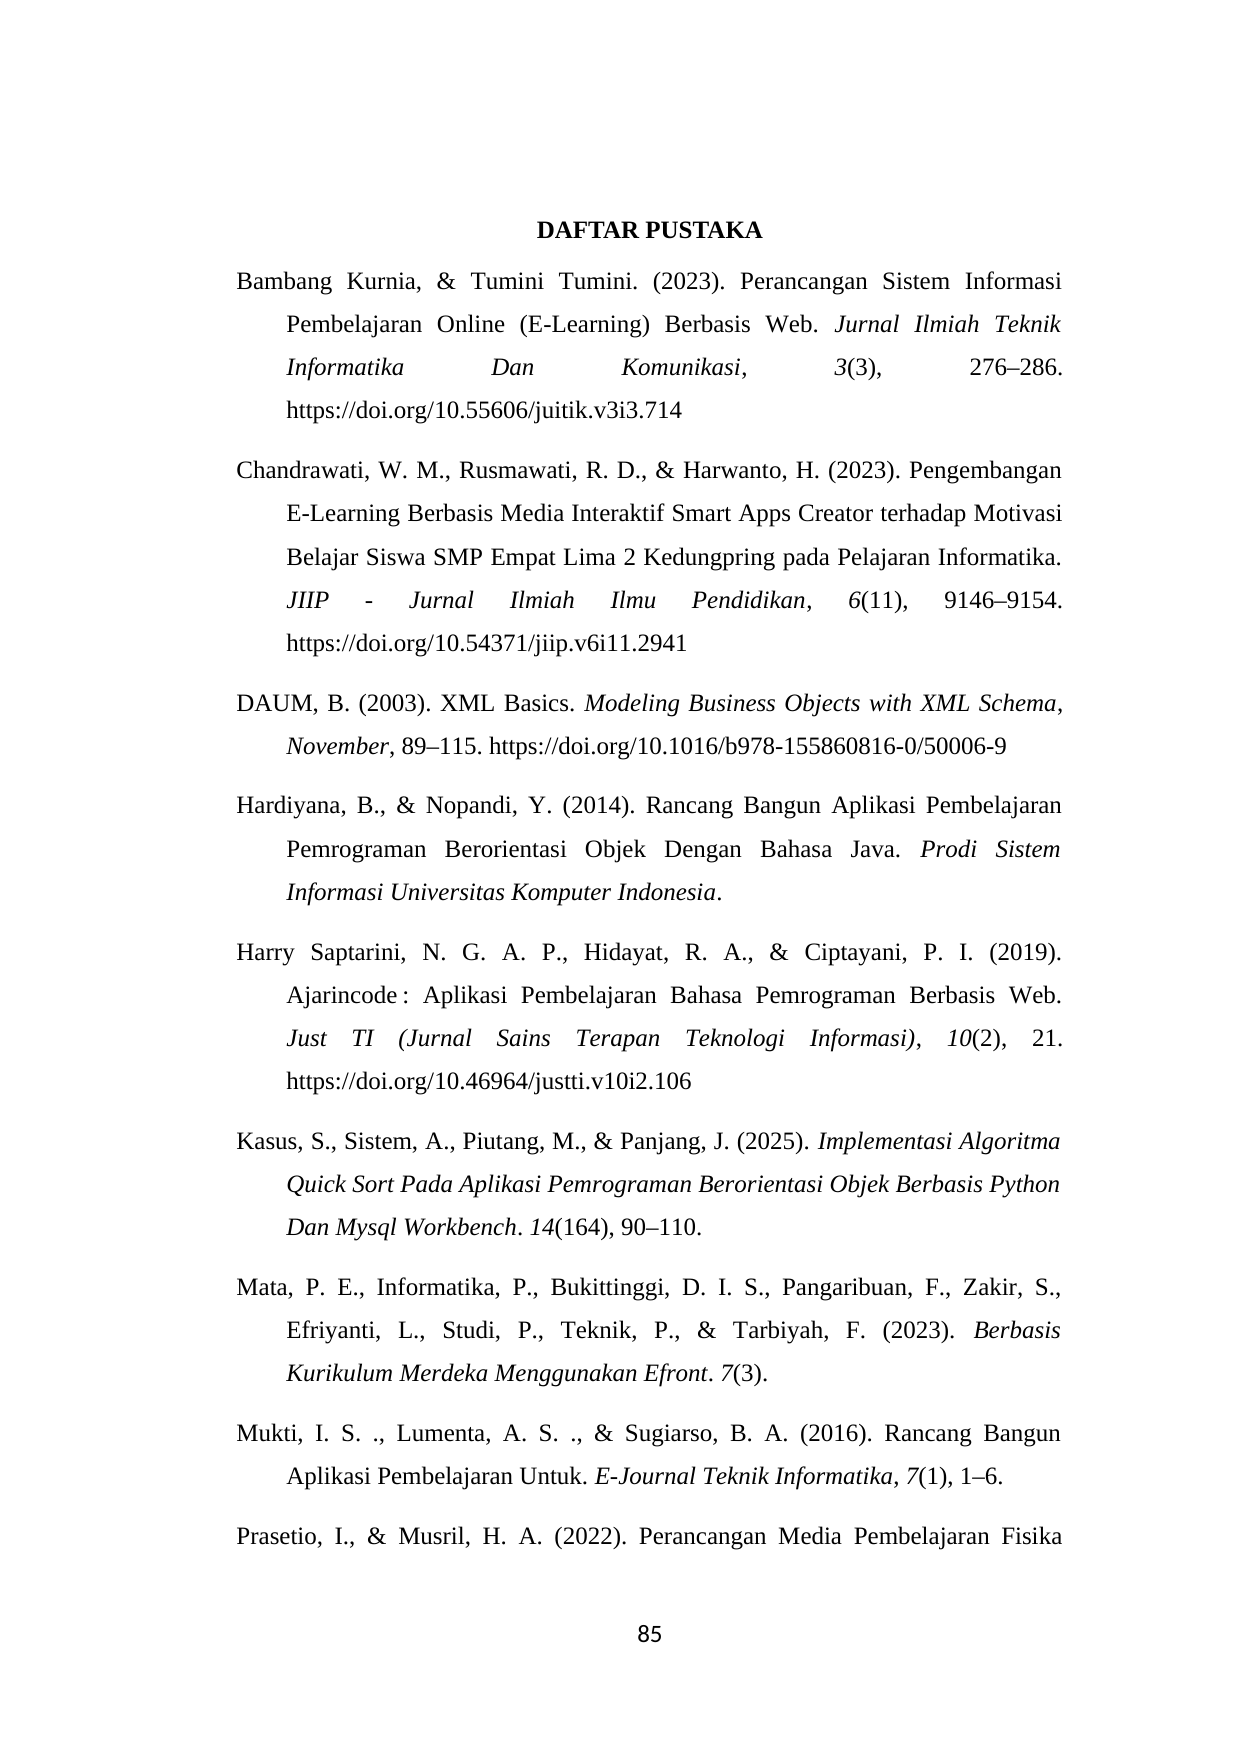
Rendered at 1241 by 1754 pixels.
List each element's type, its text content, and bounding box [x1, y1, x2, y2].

text Mukti, I. S. ., Lumenta, A. S. ., & Sugiarso, B. A. (2016). Rancang Bangun Aplikasi Pembelajaran Untuk. E-Journal Teknik Informatika, 7(1), 1–6. [236, 1418, 1063, 1490]
text Hardiyana, B., & Nopandi, Y. (2014). Rancang Bangun Aplikasi Pembelajaran Pemrograman Berorientasi Objek Dengan Bahasa Java. Prodi Sistem Informasi Universitas Komputer Indonesia. [236, 791, 1063, 906]
text Mata, P. E., Informatika, P., Bukittinggi, D. I. S., Pangaribuan, F., Zakir, S., Efriyanti, L., Studi, P., Teknik, P., & Tarbiyah, F. (2023). Berbasis Kurikulum Merdeka Menggunakan Efront. 7(3). [236, 1272, 1063, 1387]
text Chandrawati, W. M., Rusmawati, R. D., & Harwanto, H. (2023). Pengembangan E-Learning Berbasis Media Interaktif Smart Apps Creator terhadap Motivasi Belajar Siswa SMP Empat Lima 2 Kedungpring pada Pelajaran Informatika. JIIP - Jurnal Ilmiah Ilmu Pendidikan, 6(11), 9146–9154. https://doi.org/10.54371/jiip.v6i11.2941 [236, 455, 1063, 657]
text Kasus, S., Sistem, A., Piutang, M., & Panjang, J. (2025). Implementasi Algoritma Quick Sort Pada Aplikasi Pemrograman Berorientasi Objek Berbasis Python Dan Mysql Workbench. 14(164), 90–110. [236, 1126, 1063, 1241]
subtitle DAFTAR PUSTAKA [236, 215, 1063, 243]
text Bambang Kurnia, & Tumini Tumini. (2023). Perancangan Sistem Informasi Pembelajaran Online (E-Learning) Berbasis Web. Jurnal Ilmiah Teknik Informatika Dan Komunikasi, 3(3), 276–286. https://doi.org/10.55606/juitik.v3i3.714 [236, 266, 1063, 424]
text Harry Saptarini, N. G. A. P., Hidayat, R. A., & Ciptayani, P. I. (2019). Ajarincode : Aplikasi Pembelajaran Bahasa Pemrograman Berbasis Web. Just TI (Jurnal Sains Terapan Teknologi Informasi), 10(2), 21. https://doi.org/10.46964/justti.v10i2.106 [236, 937, 1063, 1095]
text DAUM, B. (2003). XML Basics. Modeling Business Objects with XML Schema, November, 89–115. https://doi.org/10.1016/b978-155860816-0/50006-9 [236, 688, 1063, 759]
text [236, 1521, 1063, 1549]
